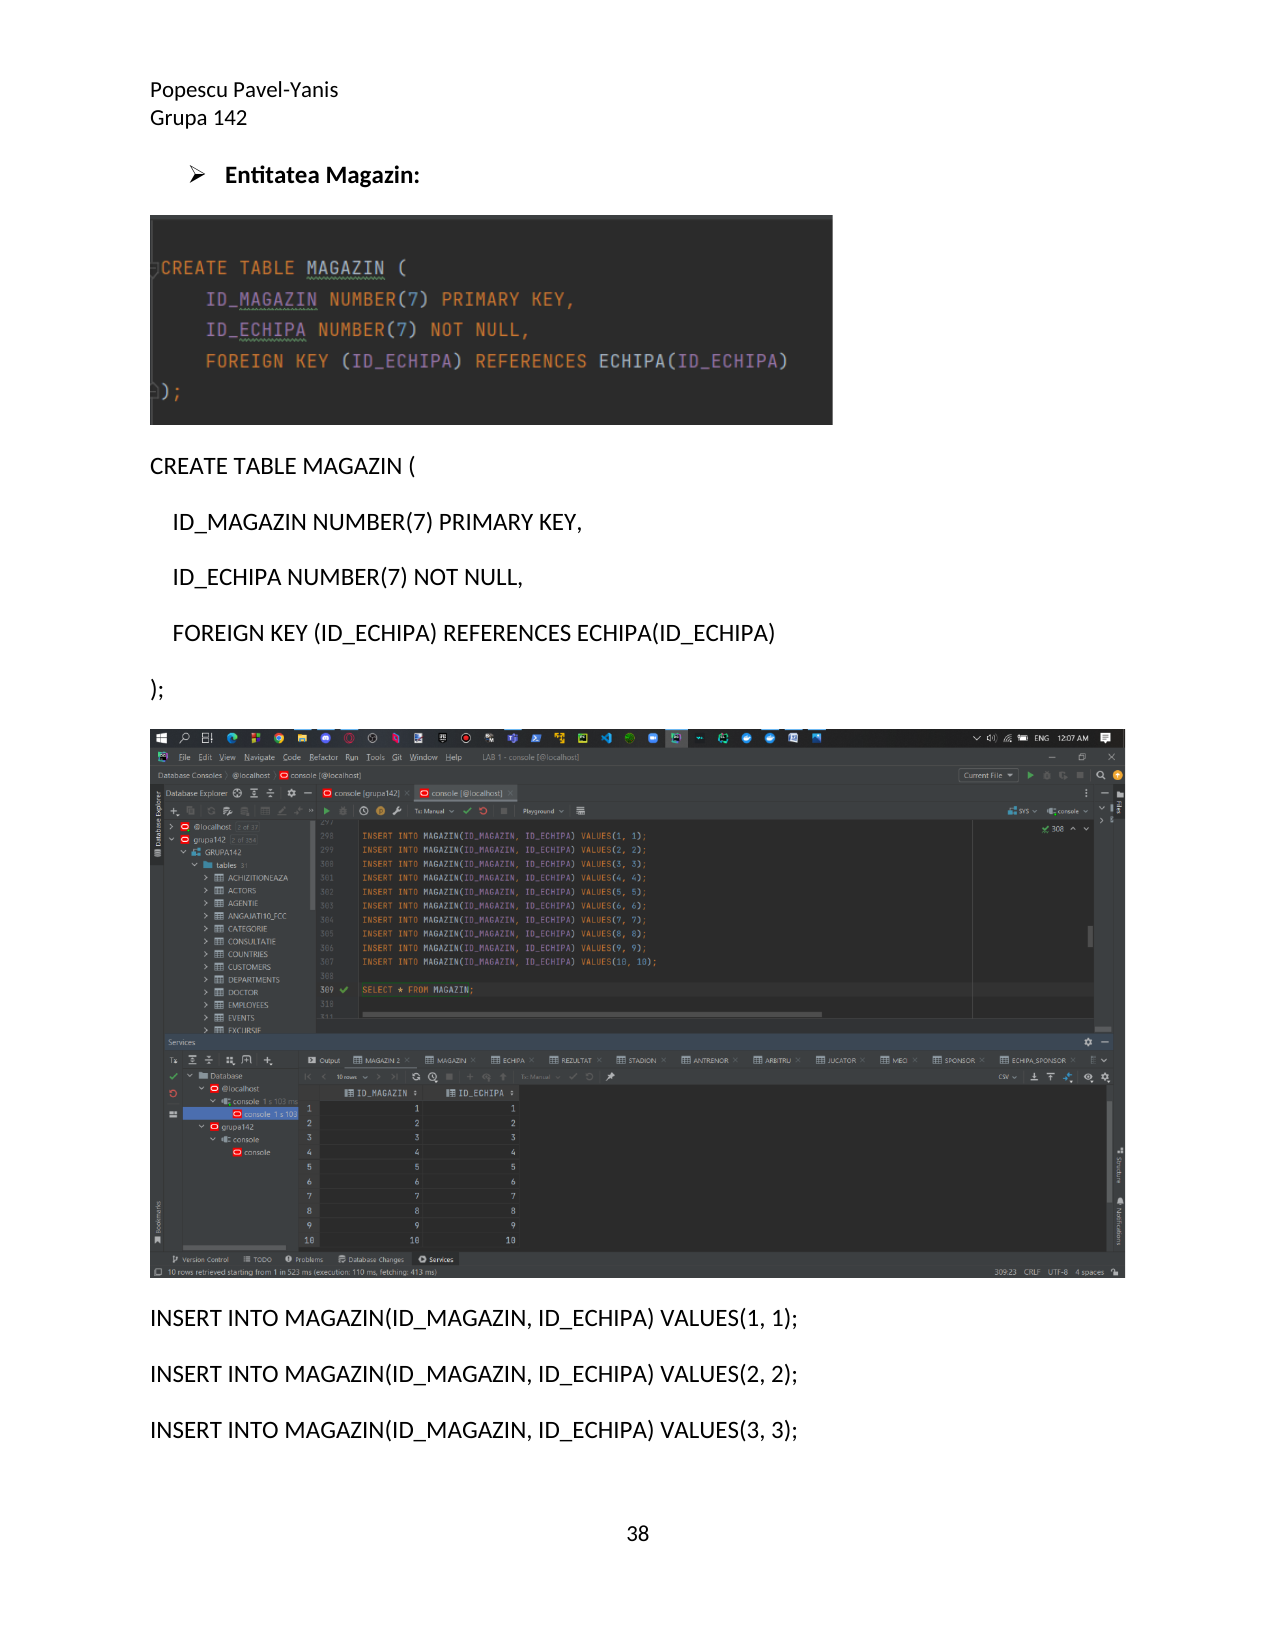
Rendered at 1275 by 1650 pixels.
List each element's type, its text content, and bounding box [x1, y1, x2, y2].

text INSERT INTO MAGAZIN(ID_MAGAZIN, ID_ECHIPA) VALUES(2, 2); [150, 1358, 1125, 1389]
picture [150, 215, 833, 425]
text ); [150, 673, 1125, 704]
list Entitatea Magazin: [187, 159, 1125, 189]
text ID_ECHIPA NUMBER(7) NOT NULL, [150, 562, 1125, 592]
text ID_MAGAZIN NUMBER(7) PRIMARY KEY, [150, 506, 1125, 536]
text FOREIGN KEY (ID_ECHIPA) REFERENCES ECHIPA(ID_ECHIPA) [150, 617, 1125, 648]
text INSERT INTO MAGAZIN(ID_MAGAZIN, ID_ECHIPA) VALUES(3, 3); [150, 1414, 1125, 1445]
text CREATE TABLE MAGAZIN ( [150, 450, 1125, 480]
picture [150, 729, 1125, 1278]
text INSERT INTO MAGAZIN(ID_MAGAZIN, ID_ECHIPA) VALUES(1, 1); [150, 1302, 1125, 1333]
